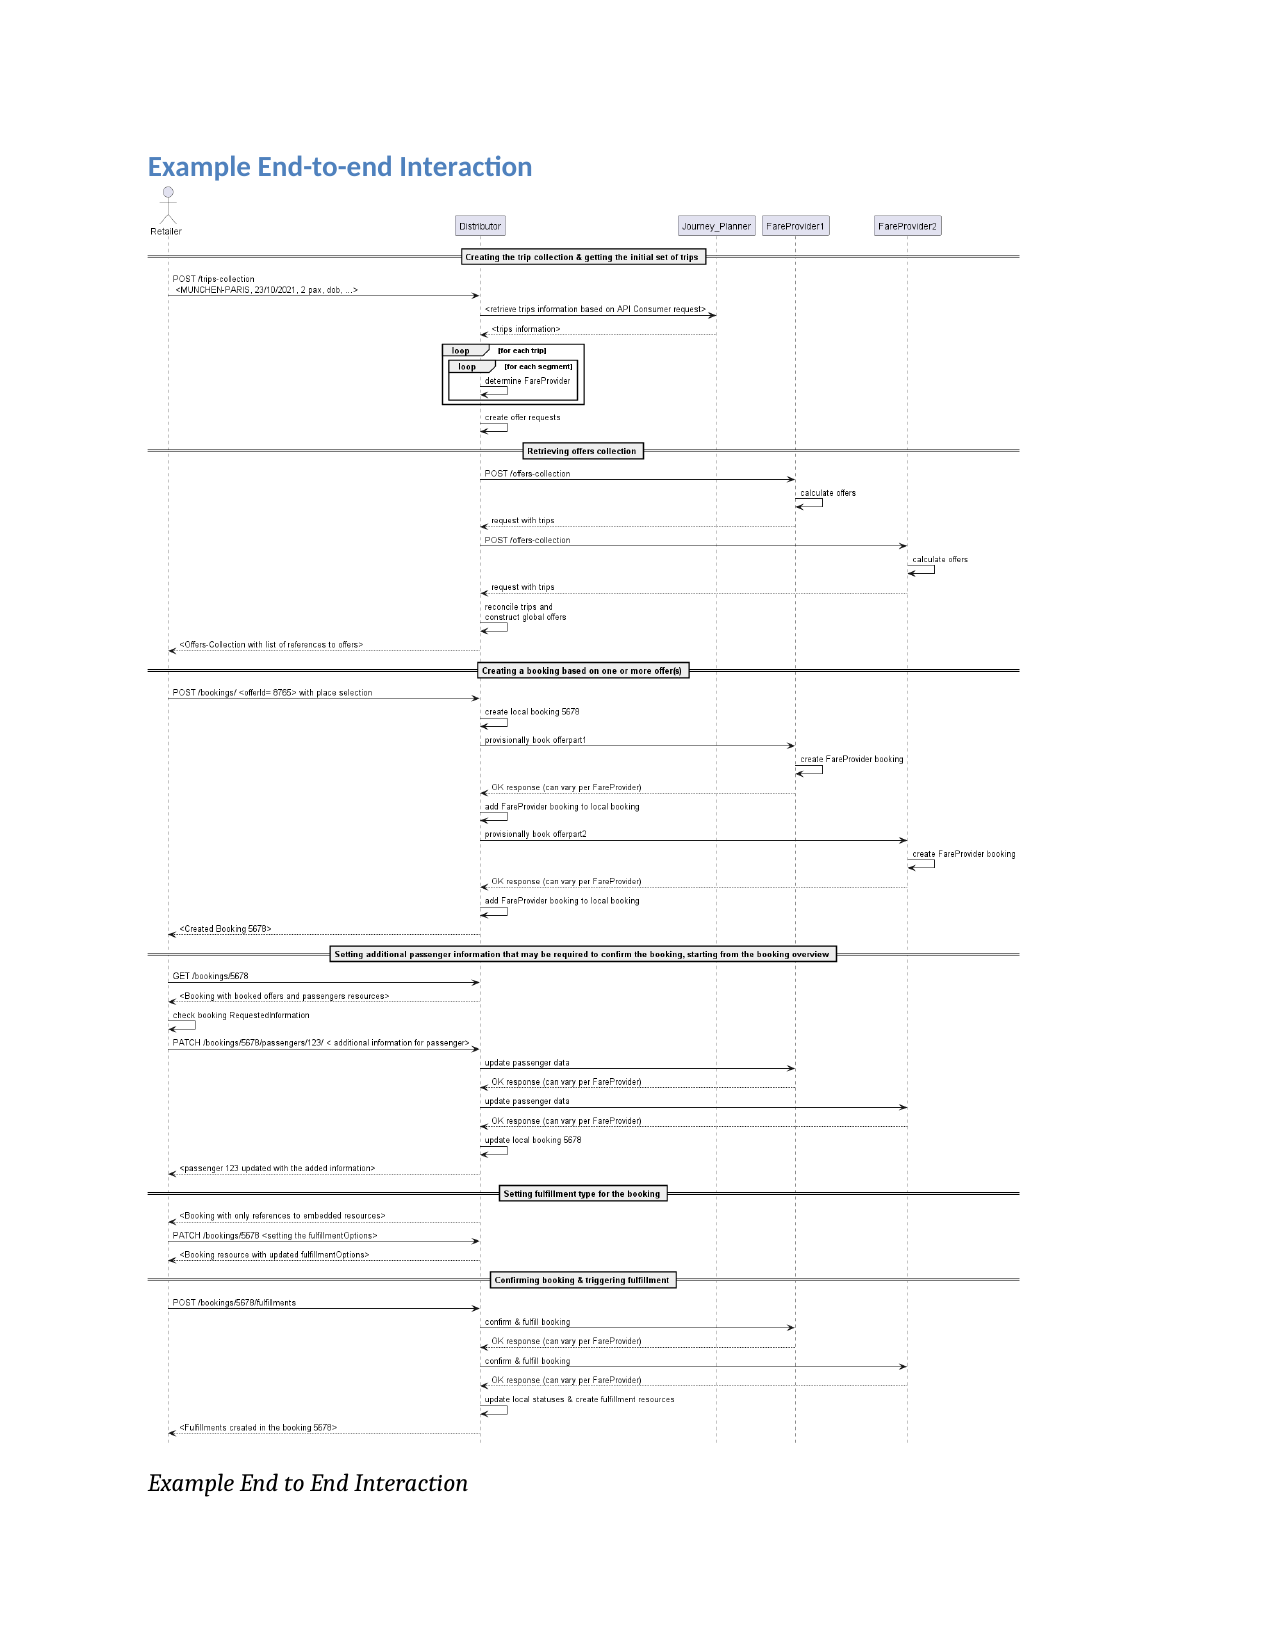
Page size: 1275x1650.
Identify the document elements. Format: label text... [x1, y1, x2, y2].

subtitle Example End-to-end Interaction [148, 148, 1127, 183]
text Example End to End Interaction [148, 1469, 1127, 1498]
picture [147, 183, 1023, 1448]
